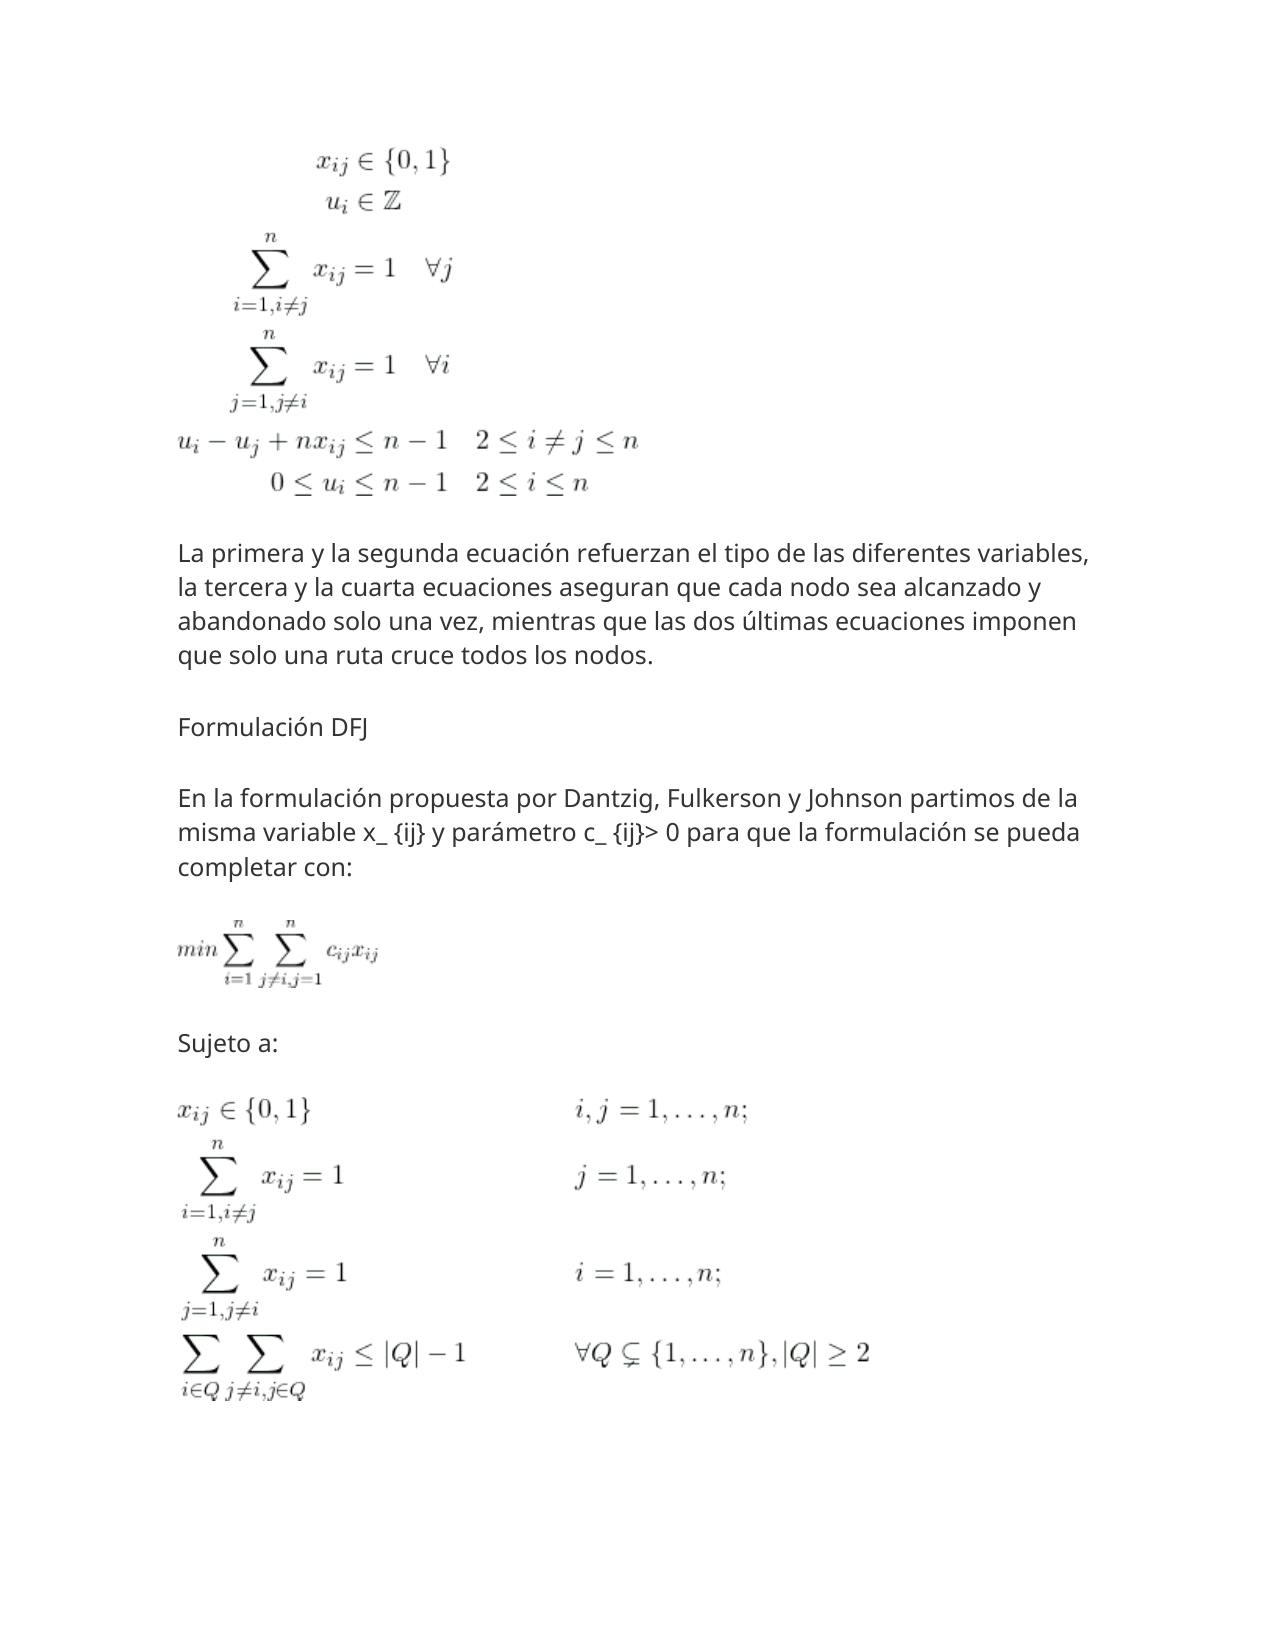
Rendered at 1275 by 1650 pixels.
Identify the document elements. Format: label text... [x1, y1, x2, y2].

text La primera y la segunda ecuación refuerzan el tipo de las diferentes variables, la tercera y la cuarta ecuaciones aseguran que cada nodo sea alcanzado y abandonado solo una vez, mientras que las dos últimas ecuaciones imponen que solo una ruta cruce todos los nodos. [177, 536, 1098, 672]
text Formulación DFJ [177, 709, 1098, 743]
text Sujeto a: [177, 1025, 1098, 1059]
text En la formulación propuesta por Dantzig, Fulkerson y Johnson partimos de la misma variable x_ {ij} y parámetro c_ {ij}> 0 para que la formulación se pueda completar con: [177, 781, 1098, 883]
picture [177, 147, 640, 496]
picture [177, 1097, 869, 1401]
picture [177, 920, 379, 988]
